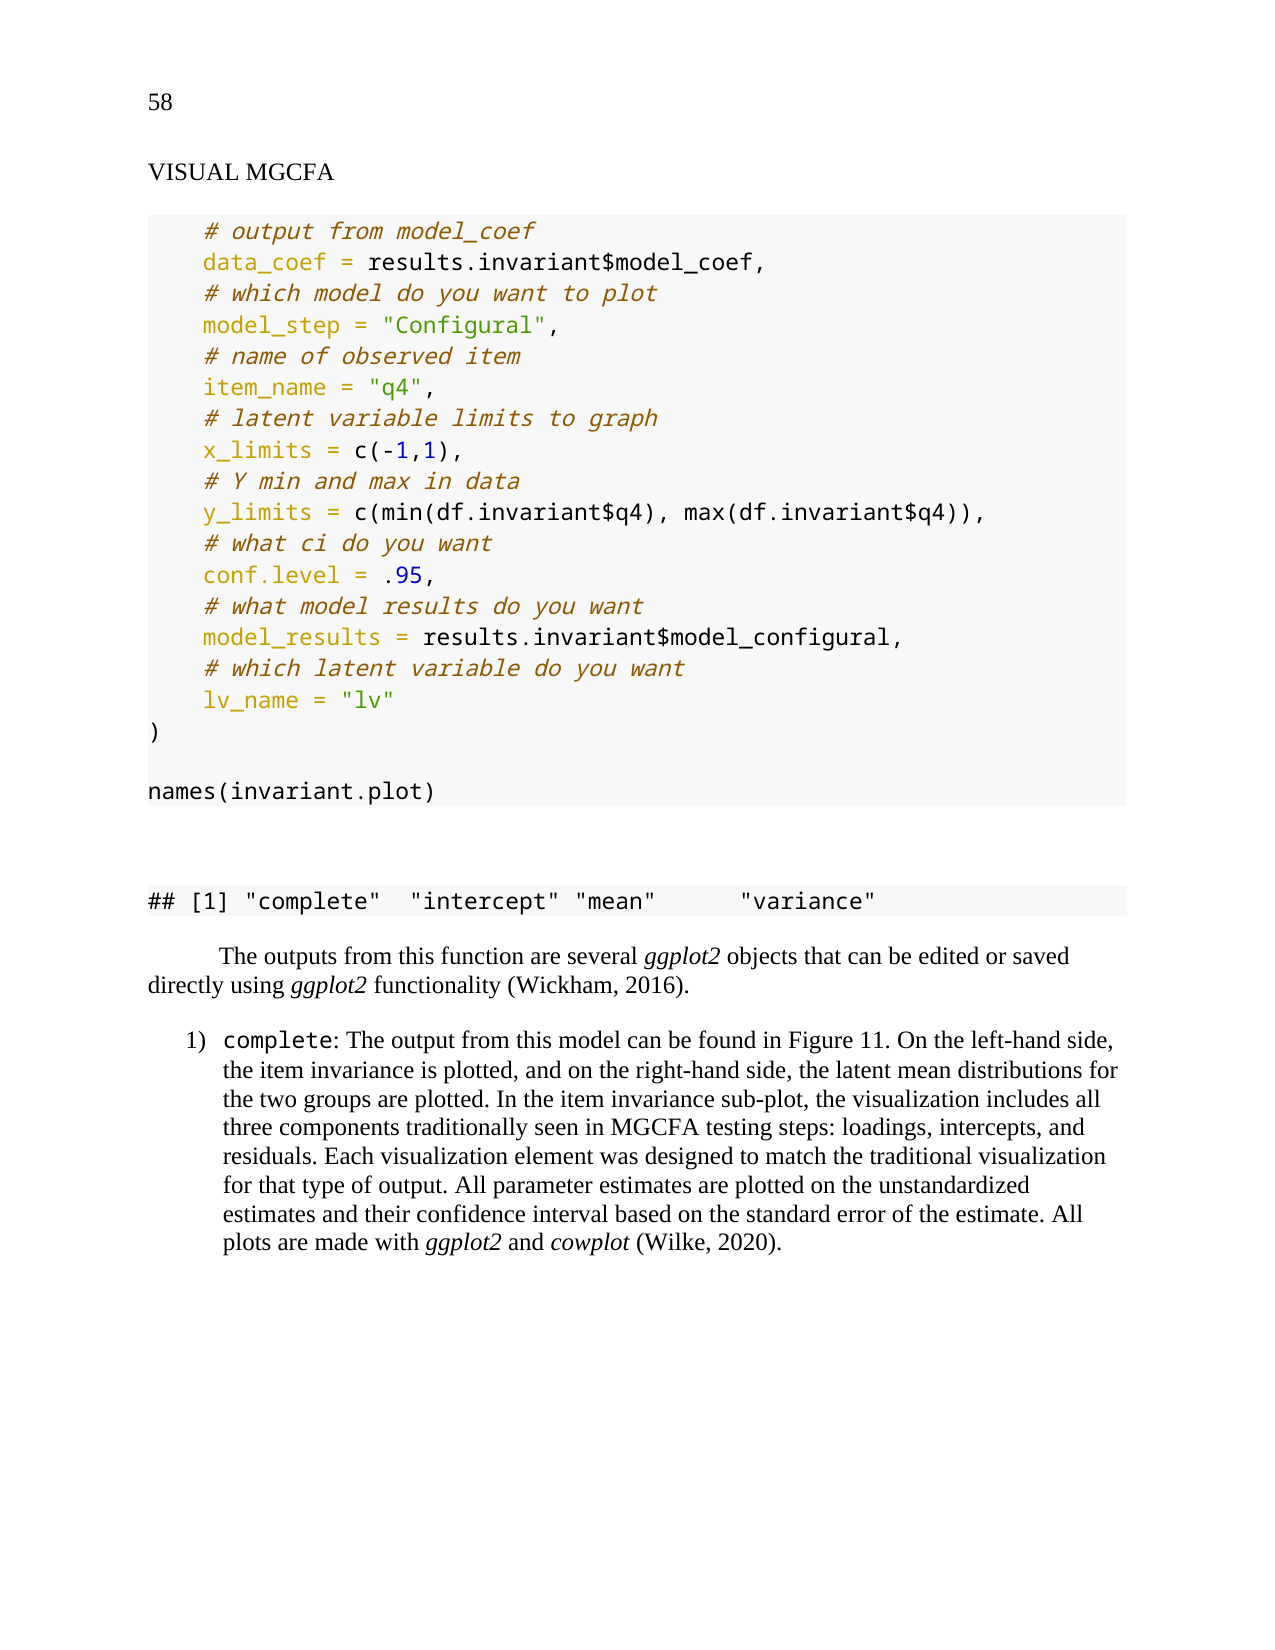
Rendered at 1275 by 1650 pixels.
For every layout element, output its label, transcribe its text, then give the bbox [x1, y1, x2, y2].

list complete: The output from this model can be found in Figure 11. On the left-hand side, the item invariance is plotted, and on the right-hand side, the latent mean distributions for the two groups are plotted. In the item invariance sub-plot, the visualization includes all three components traditionally seen in MGCFA testing steps: loadings, intercepts, and residuals. Each visualization element was designed to match the traditional visualization for that type of output. All parameter estimates are plotted on the unstandardized estimates and their confidence interval based on the standard error of the estimate. All plots are made with ggplot2 and cowplot (Wilke, 2020). [185, 1024, 1127, 1256]
text ## [1] "complete" "intercept" "mean" "variance" [148, 885, 1127, 916]
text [148, 215, 1127, 806]
text The outputs from this function are several ggplot2 objects that can be edited or saved directly using ggplot2 functionality (Wickham, 2016). [148, 941, 1127, 999]
